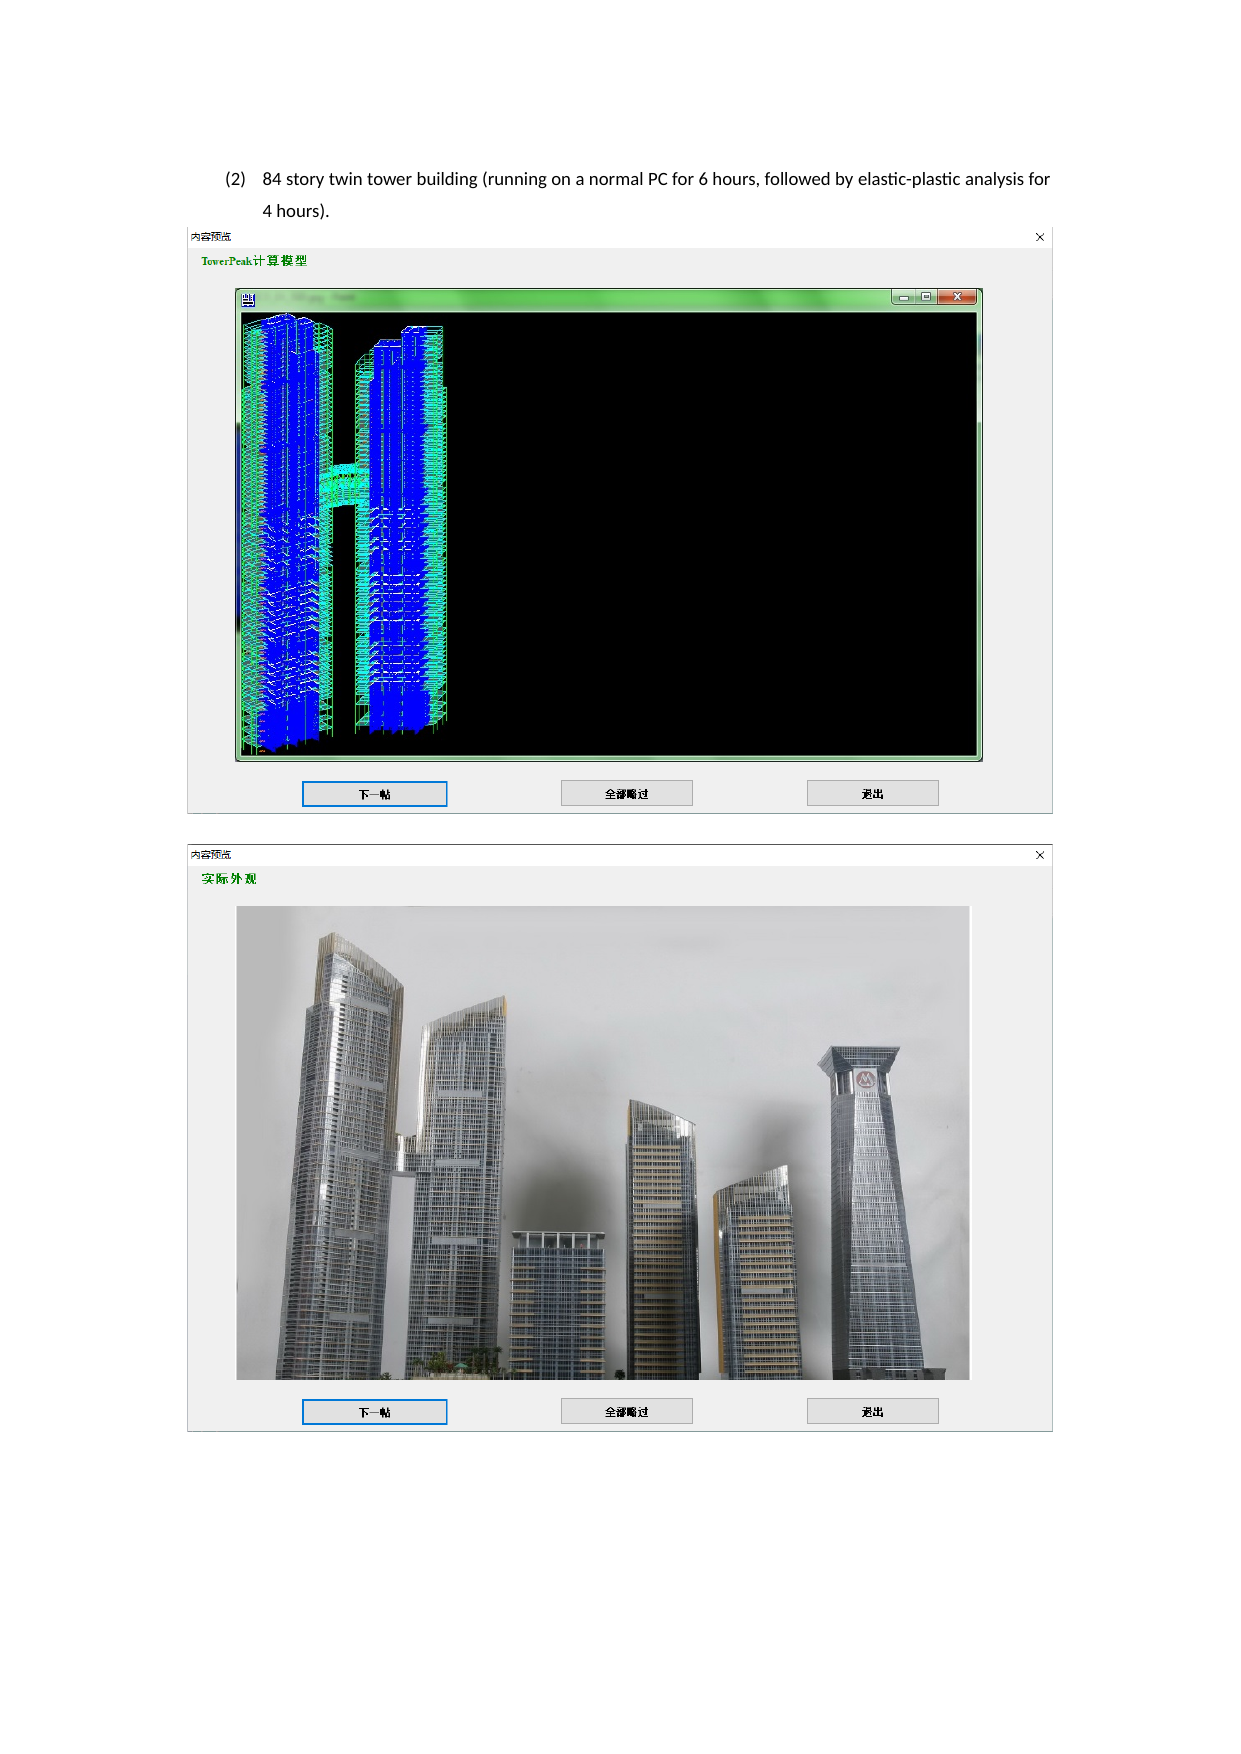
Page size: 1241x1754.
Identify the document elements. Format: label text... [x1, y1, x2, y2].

list 84 story twin tower building (running on a normal PC for 6 hours, followed by elastic-plastic analysis for 4 hours). [225, 162, 1053, 227]
picture [187, 227, 1053, 814]
picture [187, 844, 1053, 1432]
